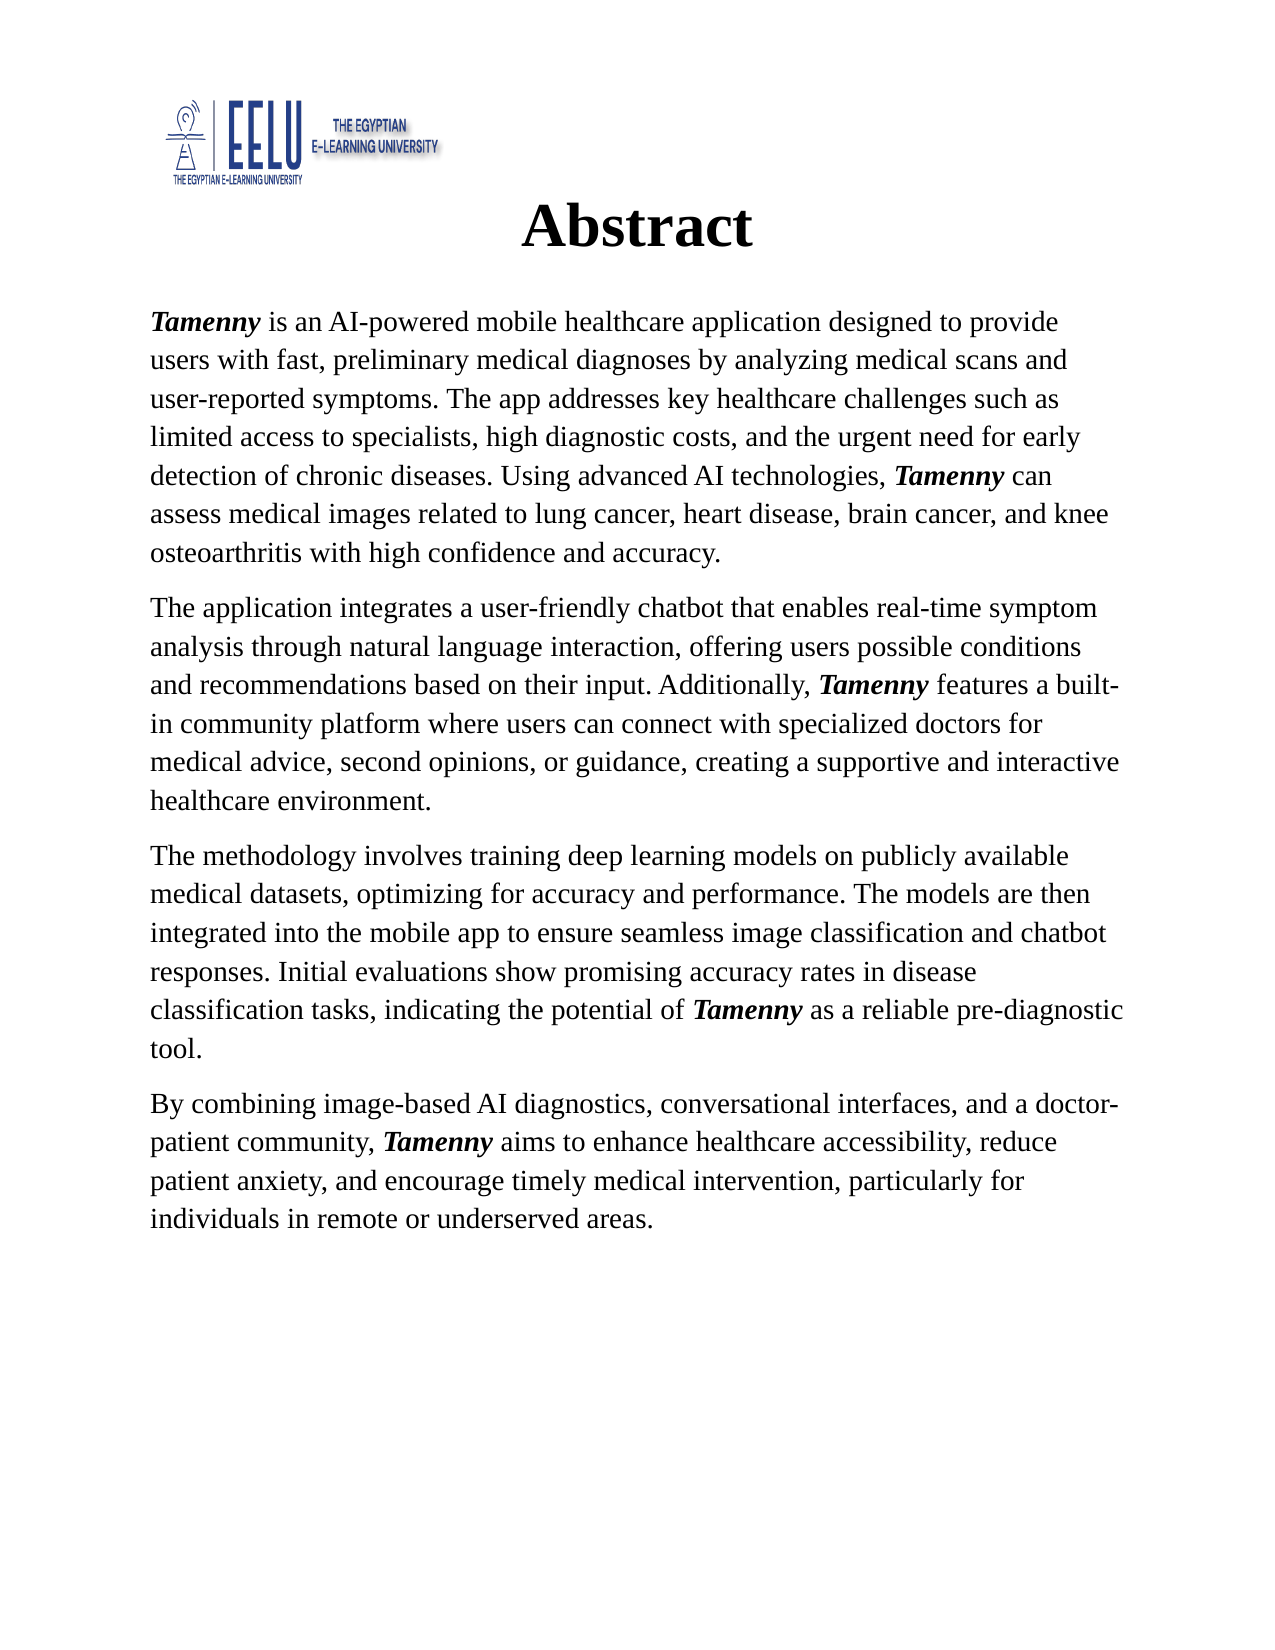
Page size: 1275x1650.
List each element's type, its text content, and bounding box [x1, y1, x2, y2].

text The methodology involves training deep learning models on publicly available medical datasets, optimizing for accuracy and performance. The models are then integrated into the mobile app to ensure seamless image classification and chatbot responses. Initial evaluations show promising accuracy rates in disease classification tasks, indicating the potential of Tamenny as a reliable pre-diagnostic tool. [150, 838, 1125, 1064]
text Tamenny is an AI-powered mobile healthcare application designed to provide users with fast, preliminary medical diagnoses by analyzing medical scans and user-reported symptoms. The app addresses key healthcare challenges such as limited access to specialists, high diagnostic costs, and the urgent need for early detection of chronic diseases. Using advanced AI technologies, Tamenny can assess medical images related to lung cancer, heart disease, brain cancer, and knee osteoarthritis with high confidence and accuracy. [150, 304, 1125, 568]
text The application integrates a user-friendly chatbot that enables real-time symptom analysis through natural language interaction, offering users possible conditions and recommendations based on their input. Additionally, Tamenny features a built-in community platform where users can connect with specialized doctors for medical advice, second opinions, or guidance, creating a supportive and interactive healthcare environment. [150, 590, 1125, 816]
picture [150, 75, 444, 188]
subtitle Abstract [150, 187, 1125, 259]
text By combining image-based AI diagnostics, conversational interfaces, and a doctor-patient community, Tamenny aims to enhance healthcare accessibility, reduce patient anxiety, and encourage timely medical intervention, particularly for individuals in remote or underserved areas. [150, 1086, 1125, 1235]
